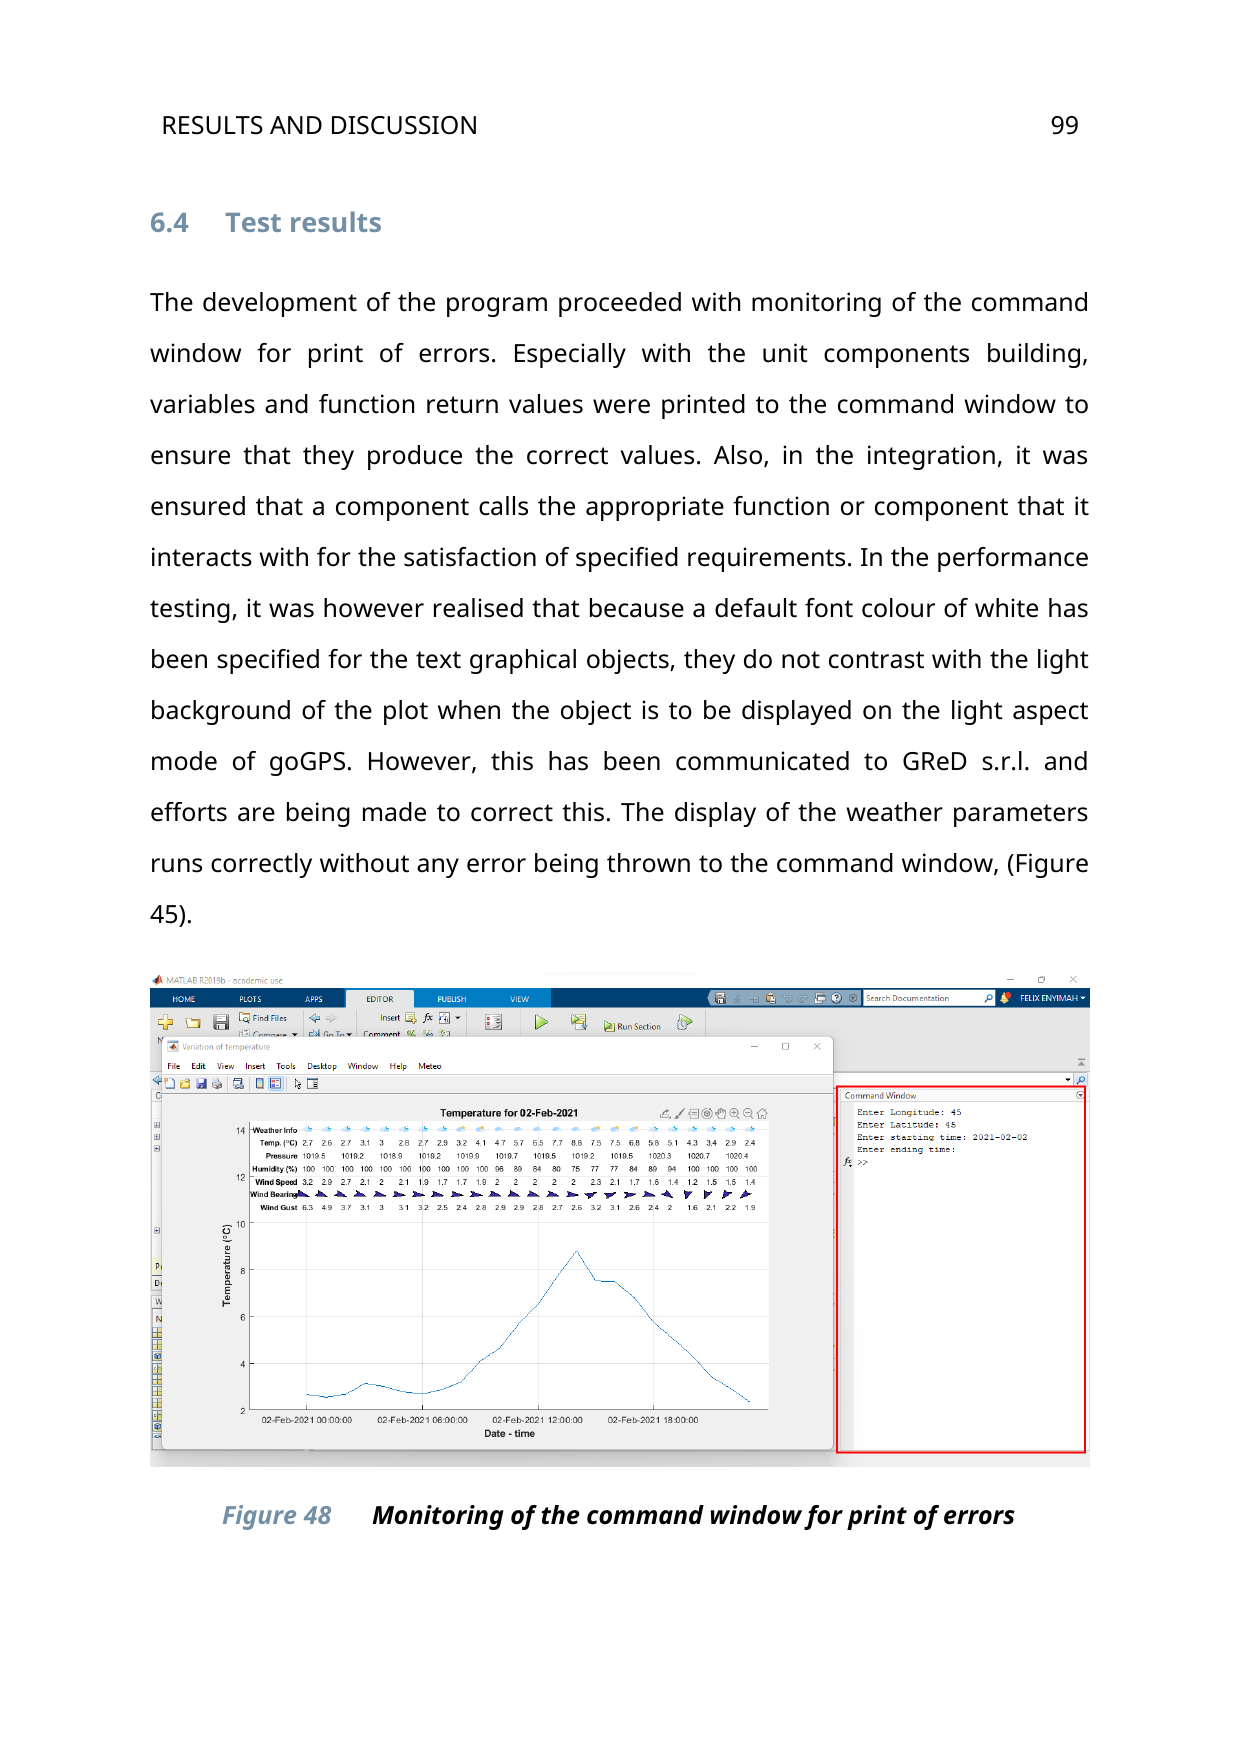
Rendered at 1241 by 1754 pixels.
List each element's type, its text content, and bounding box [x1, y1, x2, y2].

text Figure 48 Monitoring of the command window for print of errors [150, 1497, 1090, 1531]
subtitle Test results [150, 204, 1090, 241]
text The development of the program proceeded with monitoring of the command window for print of errors. Especially with the unit components building, variables and function return values were printed to the command window to ensure that they produce the correct values. Also, in the integration, it was ensured that a component calls the appropriate function or component that it interacts with for the satisfaction of specified requirements. In the performance testing, it was however realised that because a default font colour of white has been specified for the text graphical objects, they do not contrast with the light background of the plot when the object is to be displayed on the light aspect mode of goGPS. However, this has been communicated to GReD s.r.l. and efforts are being made to correct this. The display of the weather parameters runs correctly without any error being thrown to the command window, (Figure 45). [150, 284, 1090, 931]
picture [150, 972, 1090, 1467]
